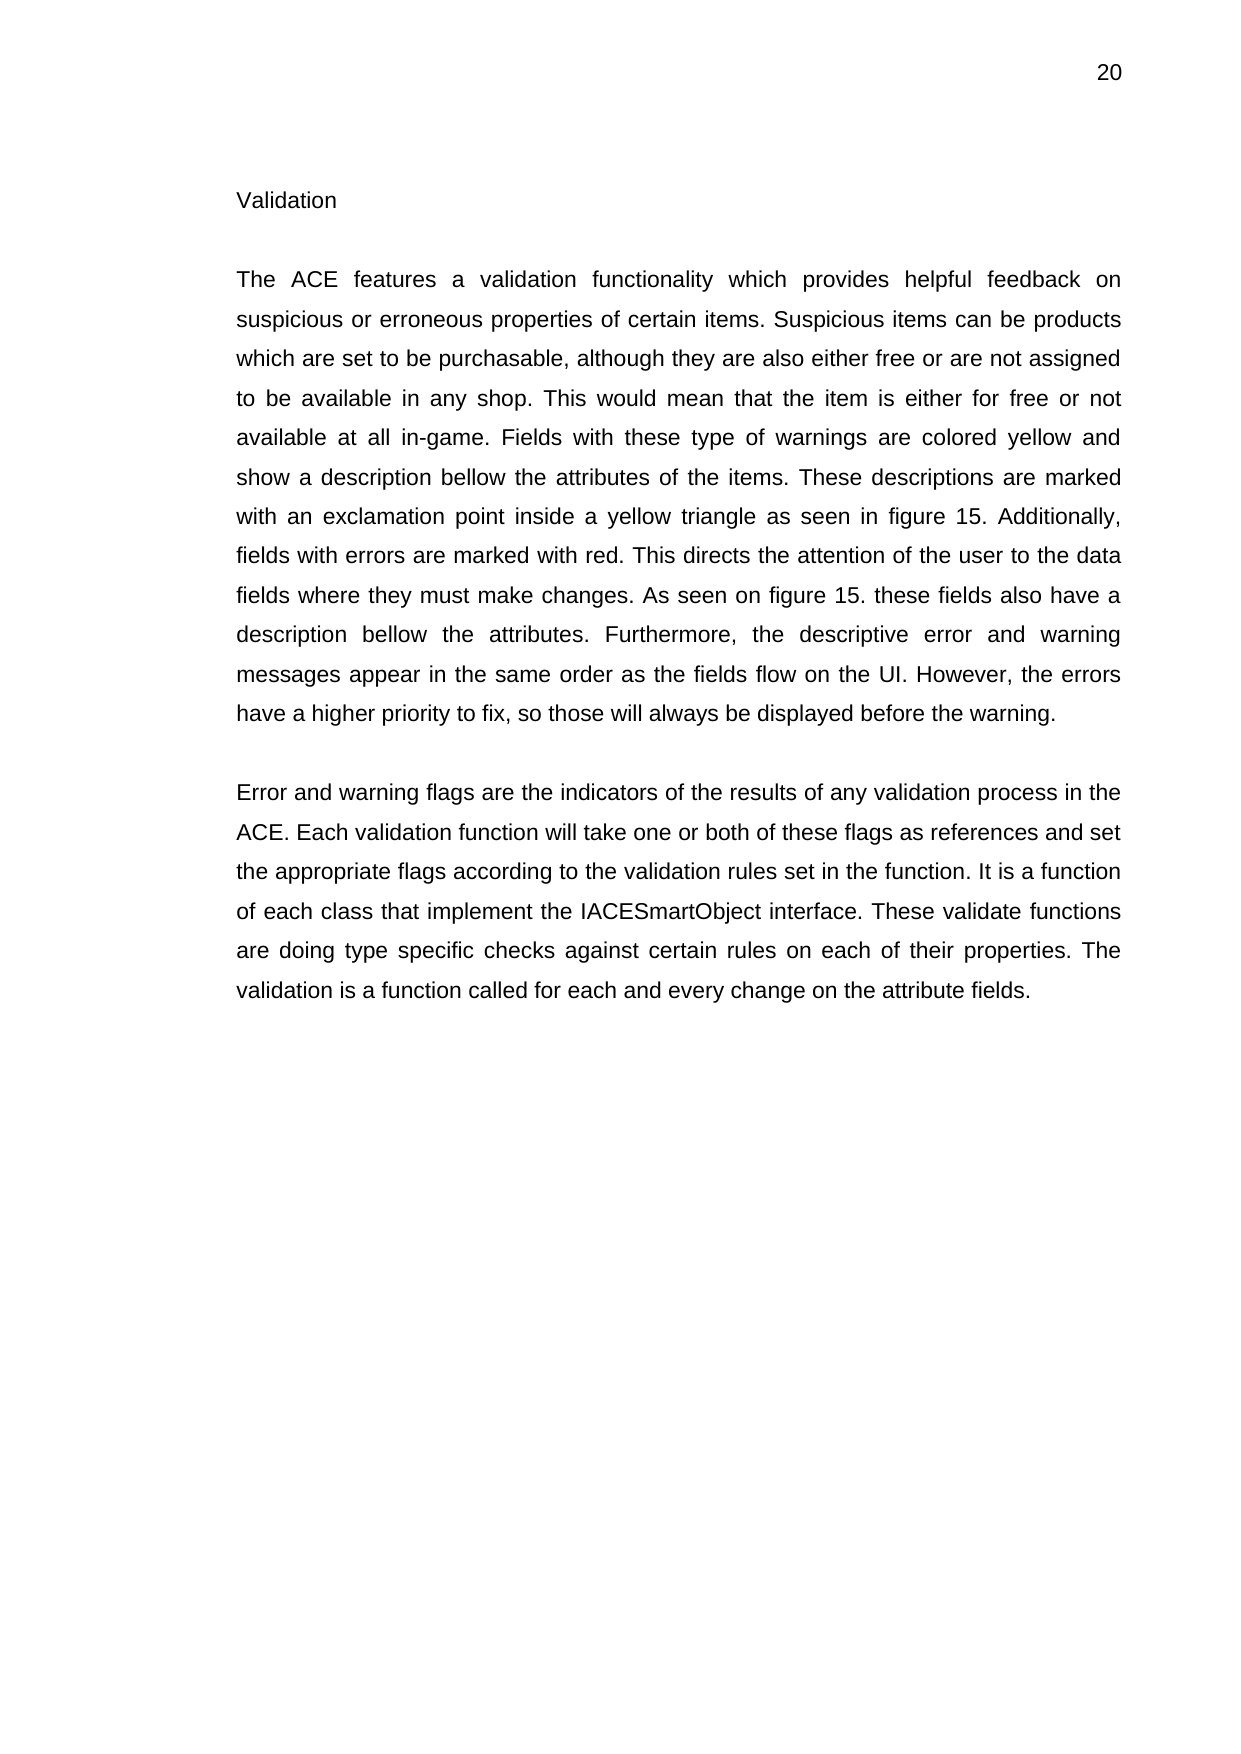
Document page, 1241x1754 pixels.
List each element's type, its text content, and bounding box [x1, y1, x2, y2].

text Error and warning flags are the indicators of the results of any validation process in the ACE. Each validation function will take one or both of these flags as references and set the appropriate flags according to the validation rules set in the function. It is a function of each class that implement the IACESmartObject interface. These validate functions are doing type specific checks against certain rules on each of their properties. The validation is a function called for each and every change on the attribute fields. [236, 779, 1122, 1003]
text The ACE features a validation functionality which provides helpful feedback on suspicious or erroneous properties of certain items. Suspicious items can be products which are set to be purchasable, although they are also either free or are not assigned to be available in any shop. This would mean that the item is either for free or not available at all in-game. Fields with these type of warnings are colored yellow and show a description bellow the attributes of the items. These descriptions are marked with an exclamation point inside a yellow triangle as seen in figure 15. Additionally, fields with errors are marked with red. This directs the attention of the user to the data fields where they must make changes. As seen on figure 15. these fields also have a description bellow the attributes. Furthermore, the descriptive error and warning messages appear in the same order as the fields flow on the UI. However, the errors have a higher priority to fix, so those will always be displayed before the warning. [236, 266, 1122, 727]
text Validation [236, 187, 1122, 213]
